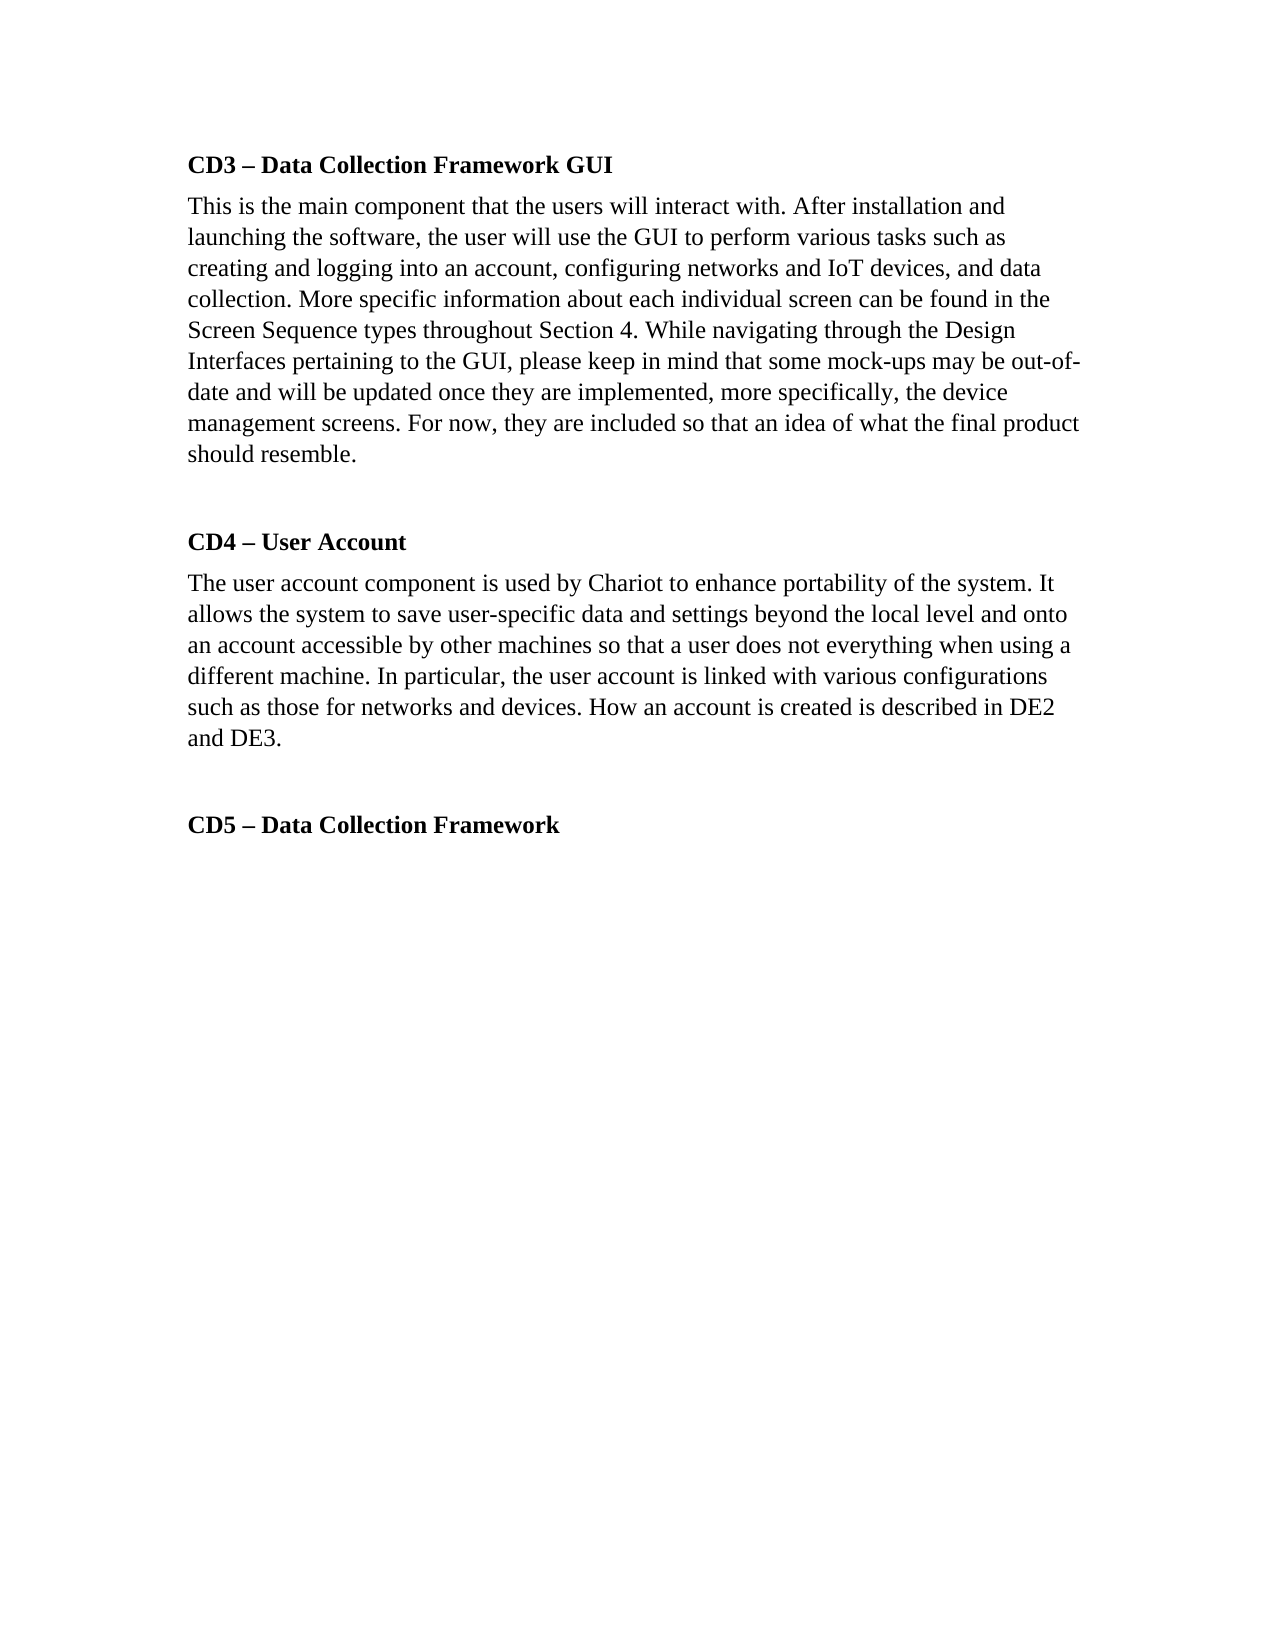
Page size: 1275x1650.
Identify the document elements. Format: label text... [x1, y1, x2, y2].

text CD3 – Data Collection Framework GUI [187, 150, 1087, 179]
text CD4 – User Account [187, 527, 1087, 555]
text CD5 – Data Collection Framework [187, 810, 1087, 839]
text This is the main component that the users will interact with. After installation and launching the software, the user will use the GUI to perform various tasks such as creating and logging into an account, configuring networks and IoT devices, and data collection. More specific information about each individual screen can be found in the Screen Sequence types throughout Section 4. While navigating through the Design Interfaces pertaining to the GUI, please keep in mind that some mock-ups may be out-of-date and will be updated once they are implemented, more specifically, the device management screens. For now, they are included so that an idea of what the final product should resemble. [187, 191, 1087, 468]
text The user account component is used by Chariot to enhance portability of the system. It allows the system to save user-specific data and settings beyond the local level and onto an account accessible by other machines so that a user does not everything when using a different machine. In particular, the user account is linked with various configurations such as those for networks and devices. How an account is created is described in DE2 and DE3. [187, 568, 1087, 752]
